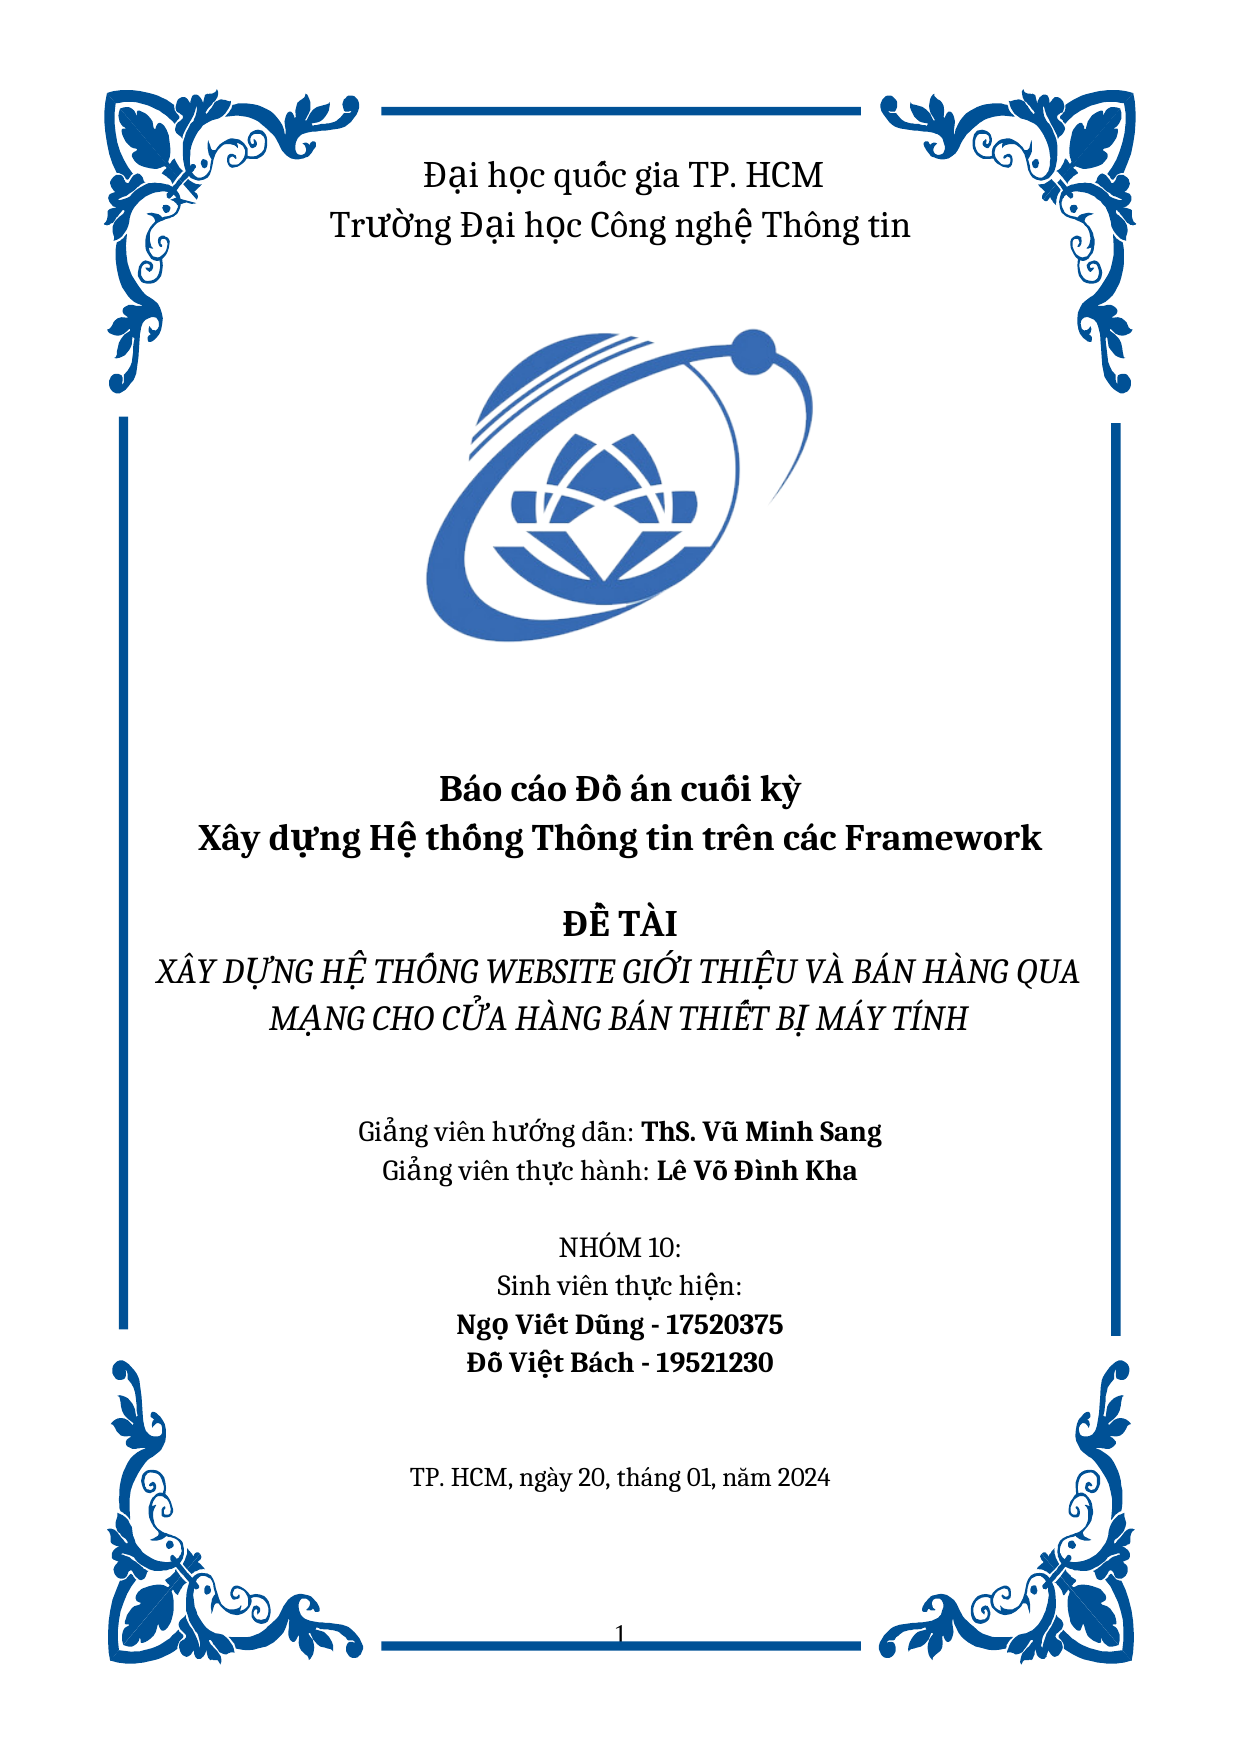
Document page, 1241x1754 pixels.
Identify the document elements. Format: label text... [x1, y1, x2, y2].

text Ngọ Viết Dũng - 17520375 [150, 1308, 1090, 1342]
text Đỗ Việt Bách - 19521230 [150, 1347, 1090, 1380]
text Trường Đại học Công nghệ Thông tin [150, 204, 1090, 247]
text Sinh viên thực hiện: [150, 1269, 1090, 1303]
text ĐỀ TÀI [150, 902, 1090, 945]
picture [424, 327, 817, 653]
subtitle Đại học quốc gia TP. HCM [188, 154, 1090, 197]
text XÂY DỰNG HỆ THỐNG WEBSITE GIỚI THIỆU VÀ BÁN HÀNG QUA MẠNG CHO CỬA HÀNG BÁN THIẾT BỊ MÁY TÍNH [150, 952, 1090, 1075]
text NHÓM 10: [150, 1231, 1090, 1264]
text Báo cáo Đồ án cuối kỳ [150, 767, 1090, 811]
text Giảng viên hướng dẫn: ThS. Vũ Minh Sang [150, 1115, 1090, 1149]
text Giảng viên thực hành: Lê Võ Đình Kha [150, 1154, 1090, 1187]
text TP. HCM, ngày 20, tháng 01, năm 2024 [150, 1462, 1090, 1493]
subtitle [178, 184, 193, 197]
text Xây dựng Hệ thống Thông tin trên các Framework [150, 817, 1090, 860]
